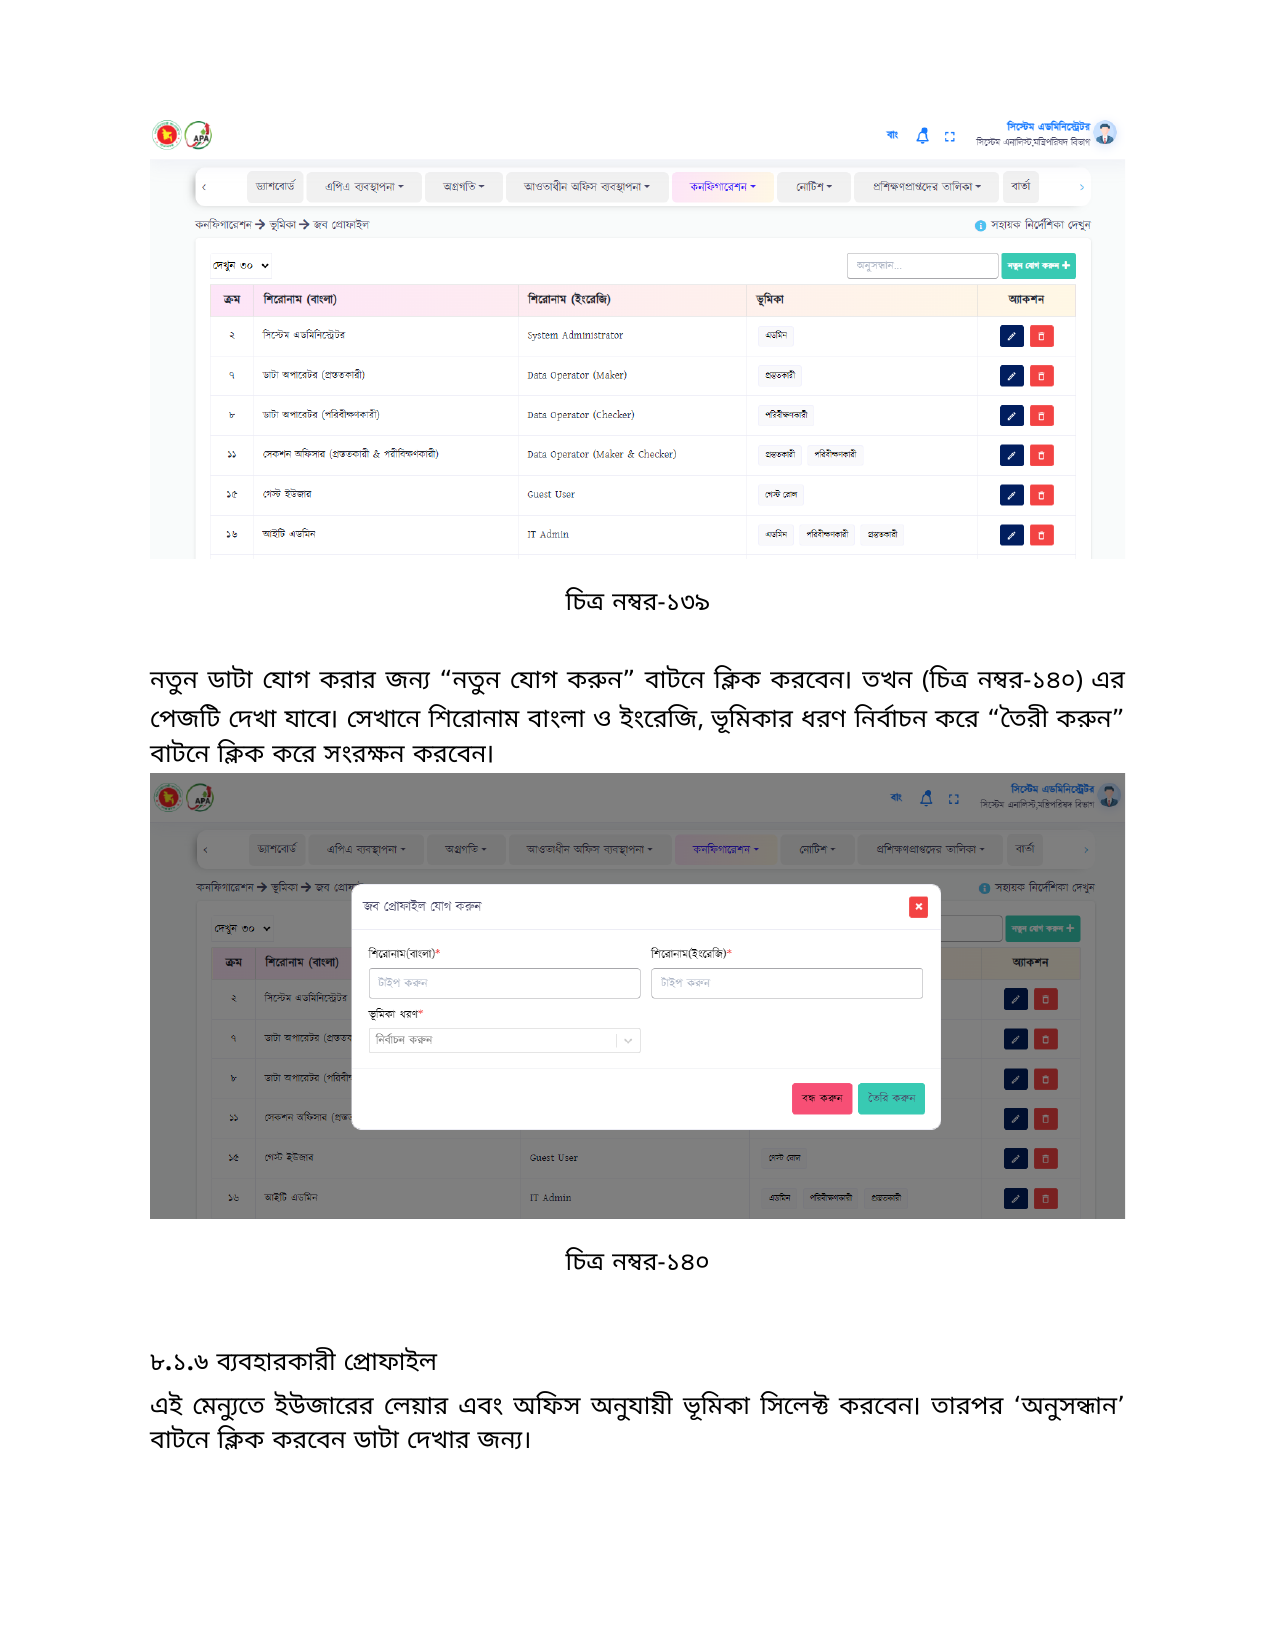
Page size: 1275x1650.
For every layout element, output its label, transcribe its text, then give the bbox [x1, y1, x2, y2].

text এই মেন্যুতে ইউজারের লেয়ার এবং অফিস অনুযায়ী ভূমিকা সিলেক্ট করবেন। তারপর ‘অনুসন্ধান’ বাটনে ক্লিক করবেন ডাটা দেখার জন্য। [150, 1421, 1125, 1454]
picture [150, 112, 1125, 559]
text নতুন ডাটা যোগ করার জন্য “নতুন যোগ করুন” বাটনে ক্লিক করবেন। তখন (চিত্র নম্বর-১৪০) এর পেজটি দেখা যাবে। সেখানে শিরোনাম বাংলা ও ইংরেজি, ভূমিকার ধরণ নির্বাচন করে “তৈরী করুন” বাটনে ক্লিক করে সংরক্ষন করবেন। [150, 662, 1125, 769]
subtitle ৮.১.৬ ব্যবহারকারী প্রোফাইল [150, 1344, 1125, 1378]
text চিত্র নম্বর-১৩৯ [150, 584, 1125, 618]
picture [150, 773, 1125, 1219]
text চিত্র নম্বর-১৪০ [150, 1243, 1125, 1277]
